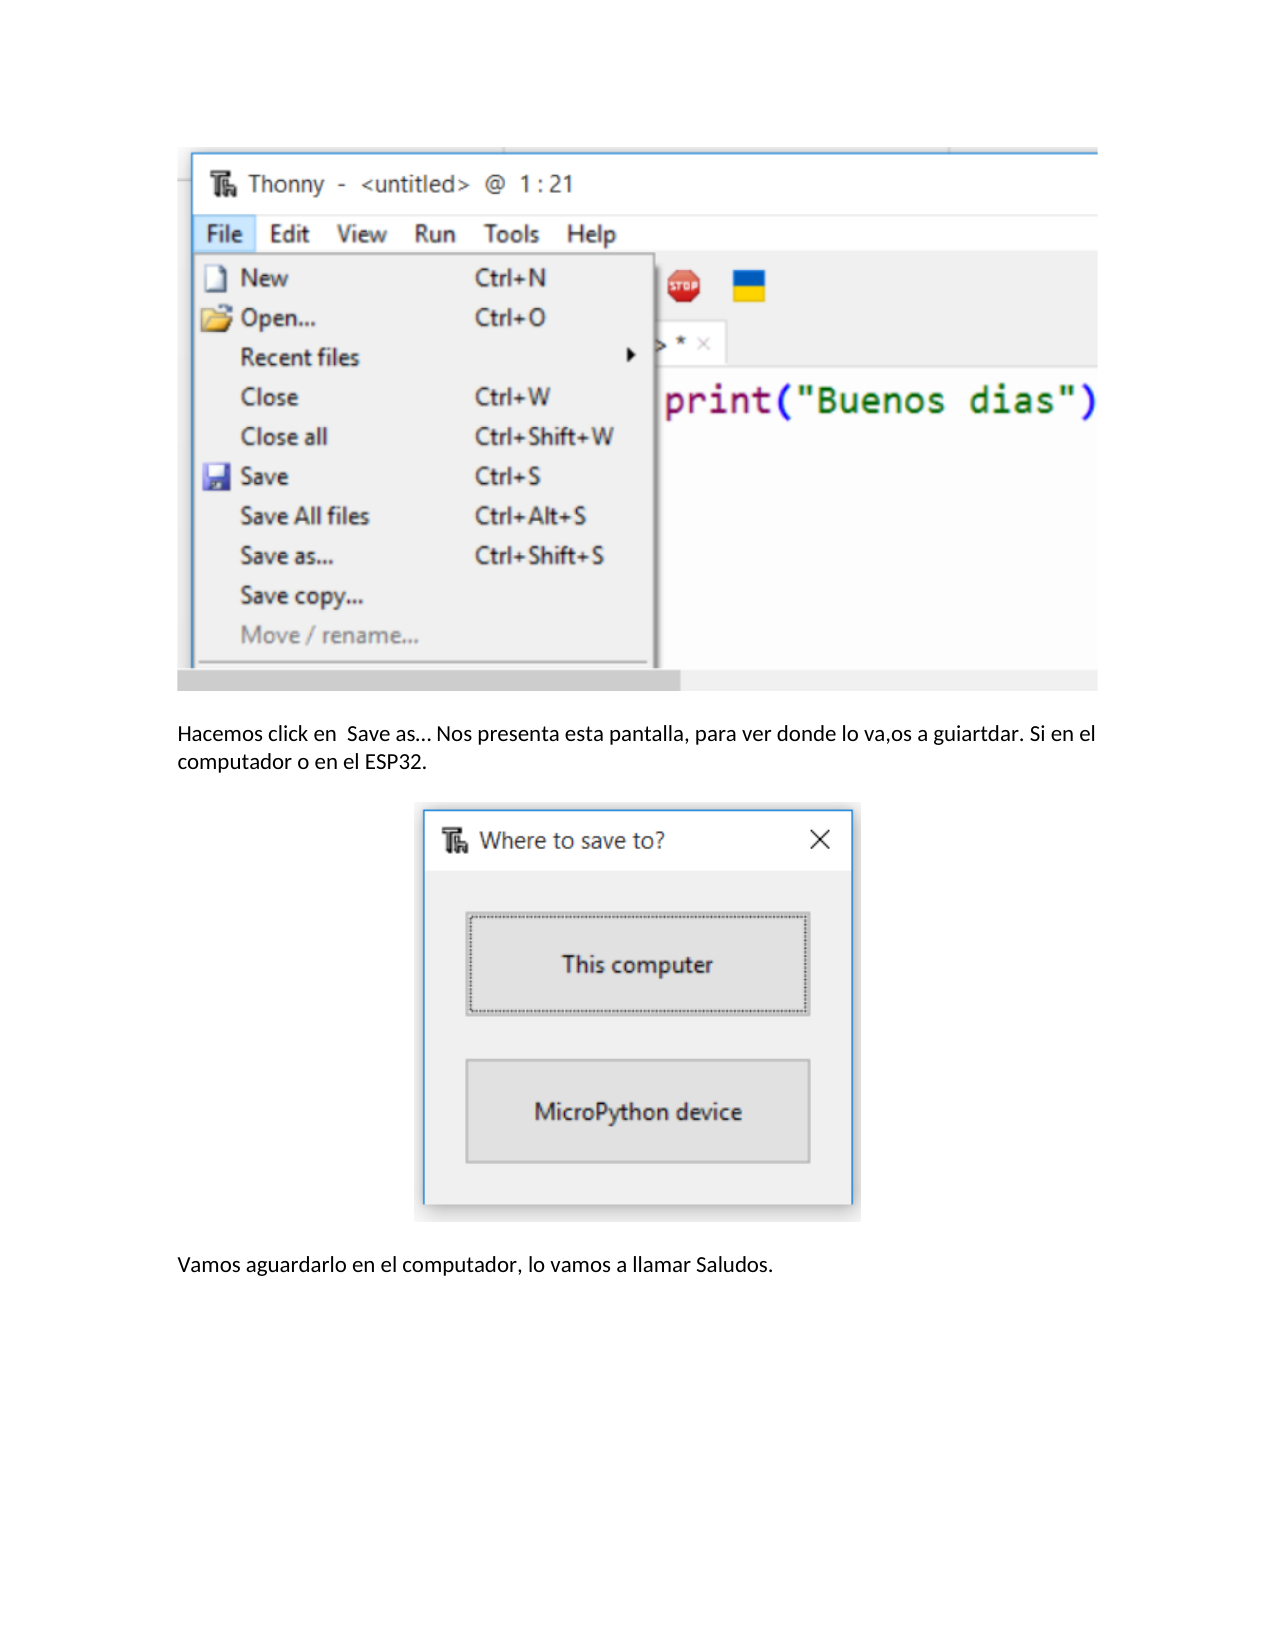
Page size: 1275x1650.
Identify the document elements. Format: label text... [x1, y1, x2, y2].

text Vamos aguardarlo en el computador, lo vamos a llamar Saludos. [177, 1250, 1098, 1278]
picture [414, 802, 861, 1222]
text Hacemos click en Save as… Nos presenta esta pantalla, para ver donde lo va,os a guiartdar. Si en el computador o en el ESP32. [177, 719, 1098, 775]
picture [177, 147, 1098, 691]
